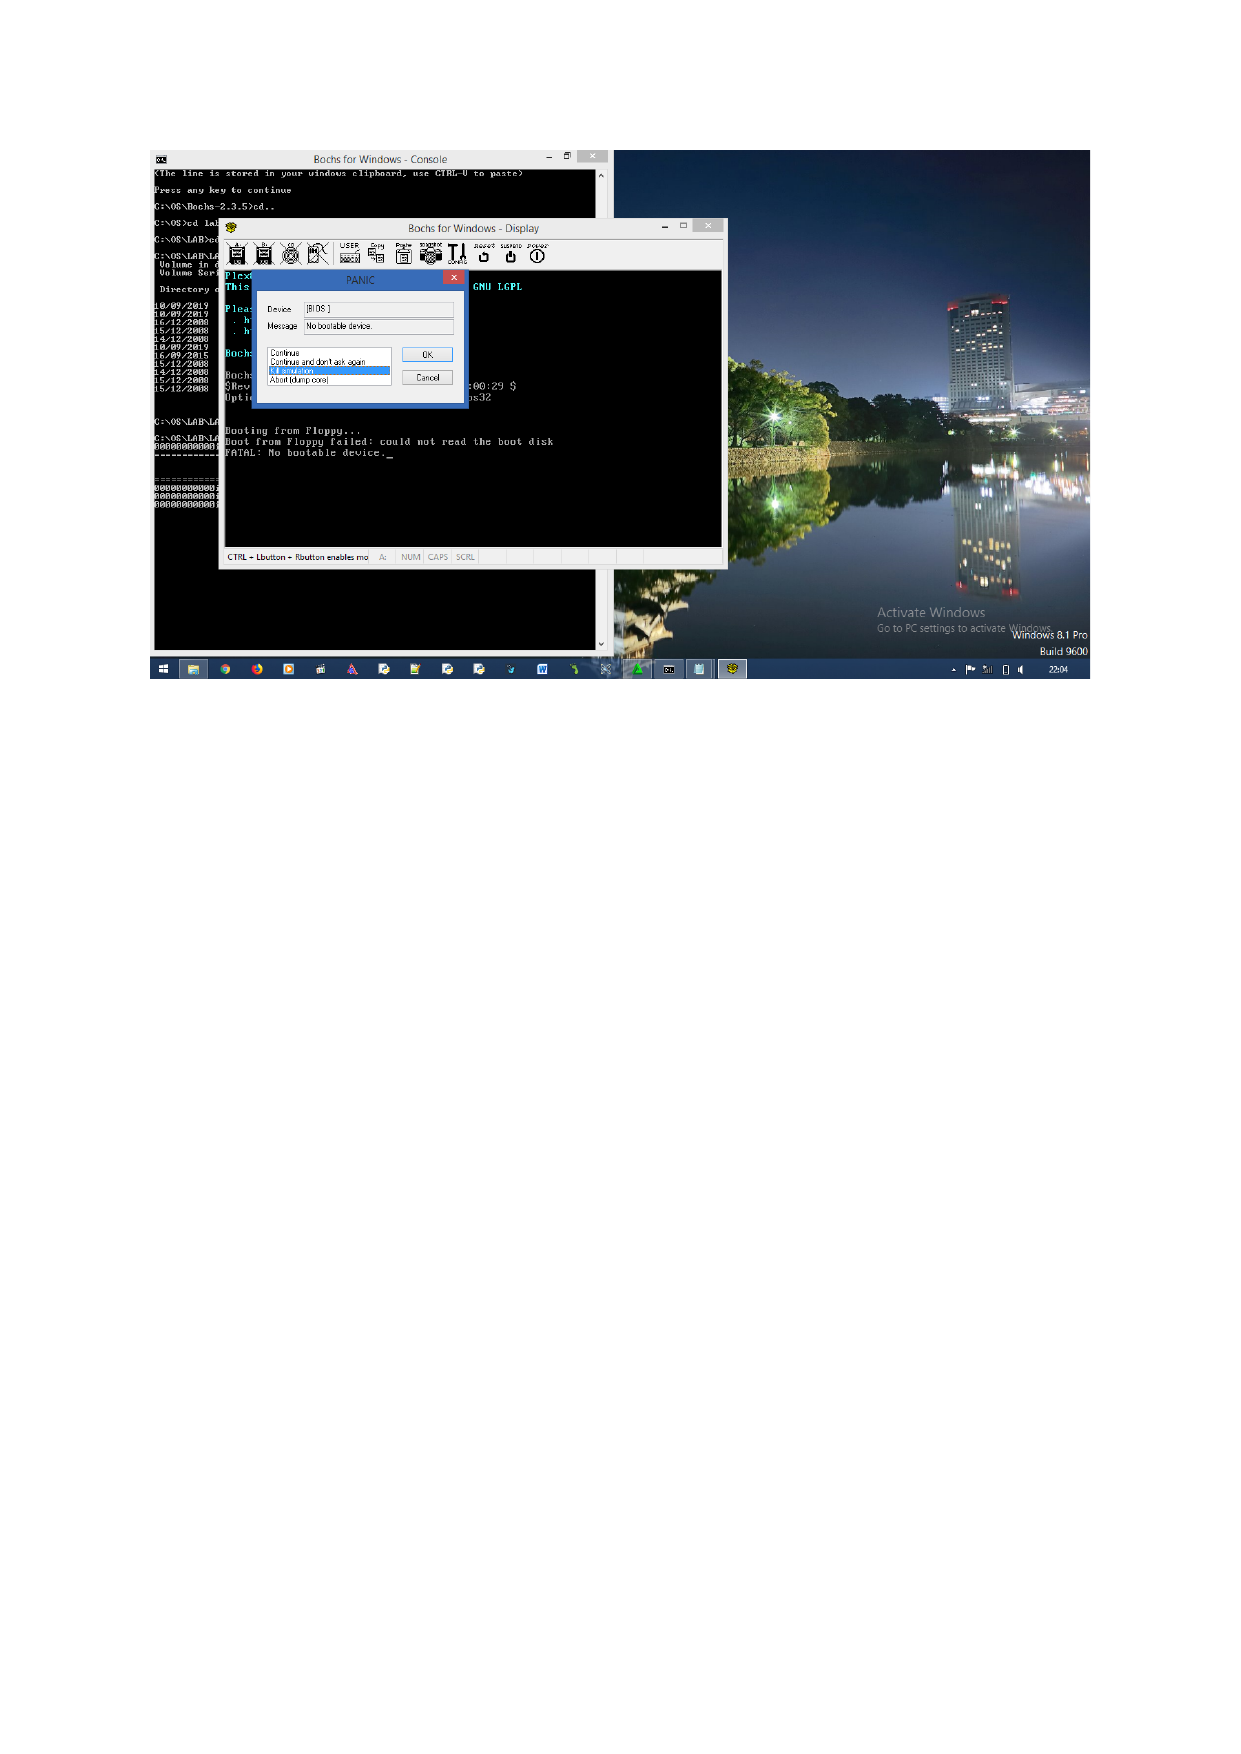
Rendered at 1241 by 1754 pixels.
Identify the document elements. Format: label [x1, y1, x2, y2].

picture [150, 150, 1091, 679]
